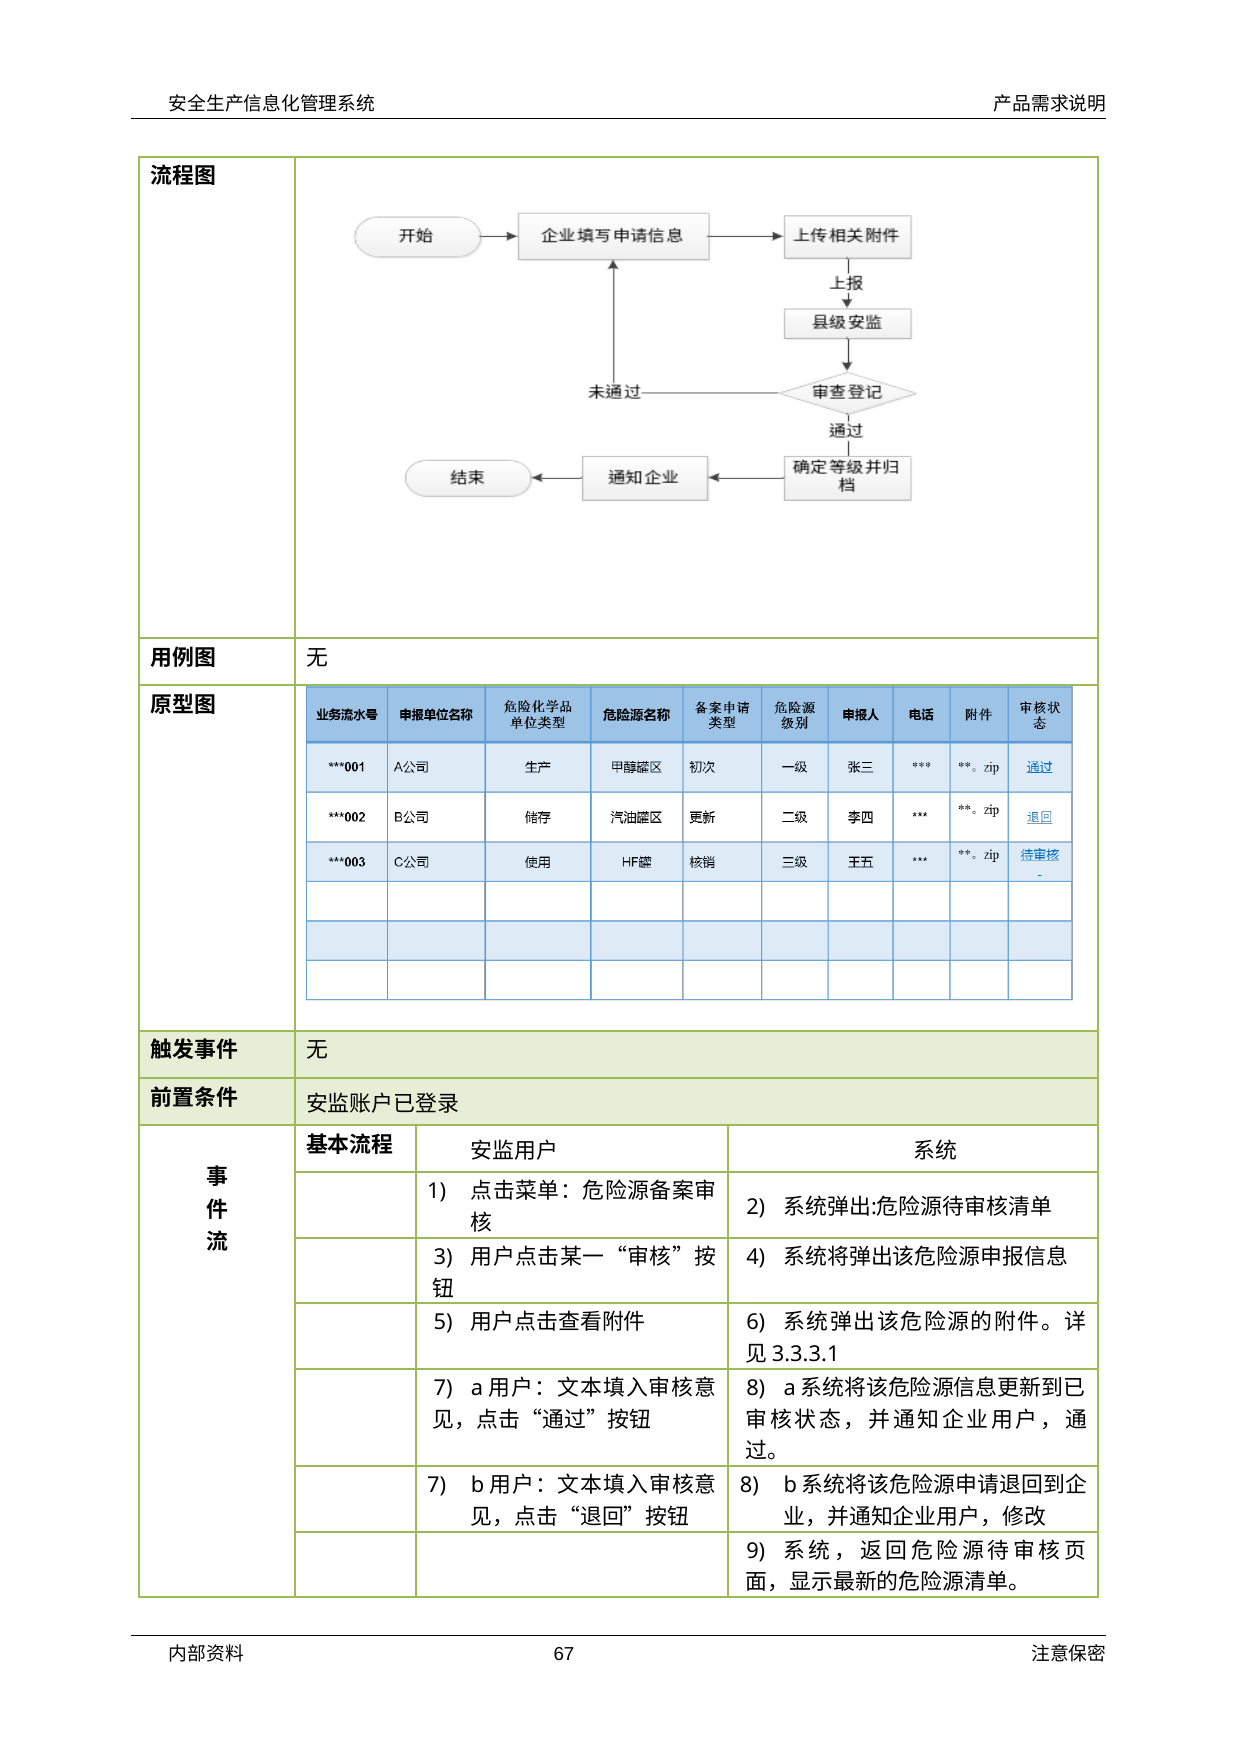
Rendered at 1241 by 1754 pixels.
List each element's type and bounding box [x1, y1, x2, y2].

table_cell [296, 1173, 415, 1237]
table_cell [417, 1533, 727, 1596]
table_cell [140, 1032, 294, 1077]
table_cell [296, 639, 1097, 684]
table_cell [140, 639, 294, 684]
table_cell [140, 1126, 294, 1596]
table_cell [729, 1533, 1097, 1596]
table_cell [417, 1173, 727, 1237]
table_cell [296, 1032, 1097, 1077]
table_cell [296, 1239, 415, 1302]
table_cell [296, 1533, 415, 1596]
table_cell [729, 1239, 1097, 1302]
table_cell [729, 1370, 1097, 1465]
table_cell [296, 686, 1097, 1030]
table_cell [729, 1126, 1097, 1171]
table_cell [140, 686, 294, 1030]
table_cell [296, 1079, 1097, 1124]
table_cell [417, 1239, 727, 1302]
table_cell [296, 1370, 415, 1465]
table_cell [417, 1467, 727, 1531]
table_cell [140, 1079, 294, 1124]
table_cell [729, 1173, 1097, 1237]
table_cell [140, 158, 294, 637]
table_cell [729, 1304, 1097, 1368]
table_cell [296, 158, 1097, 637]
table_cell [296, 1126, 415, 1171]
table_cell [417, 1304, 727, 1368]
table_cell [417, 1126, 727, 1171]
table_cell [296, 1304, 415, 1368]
picture [305, 686, 1074, 1001]
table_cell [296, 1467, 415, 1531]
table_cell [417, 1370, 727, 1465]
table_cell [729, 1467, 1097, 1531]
